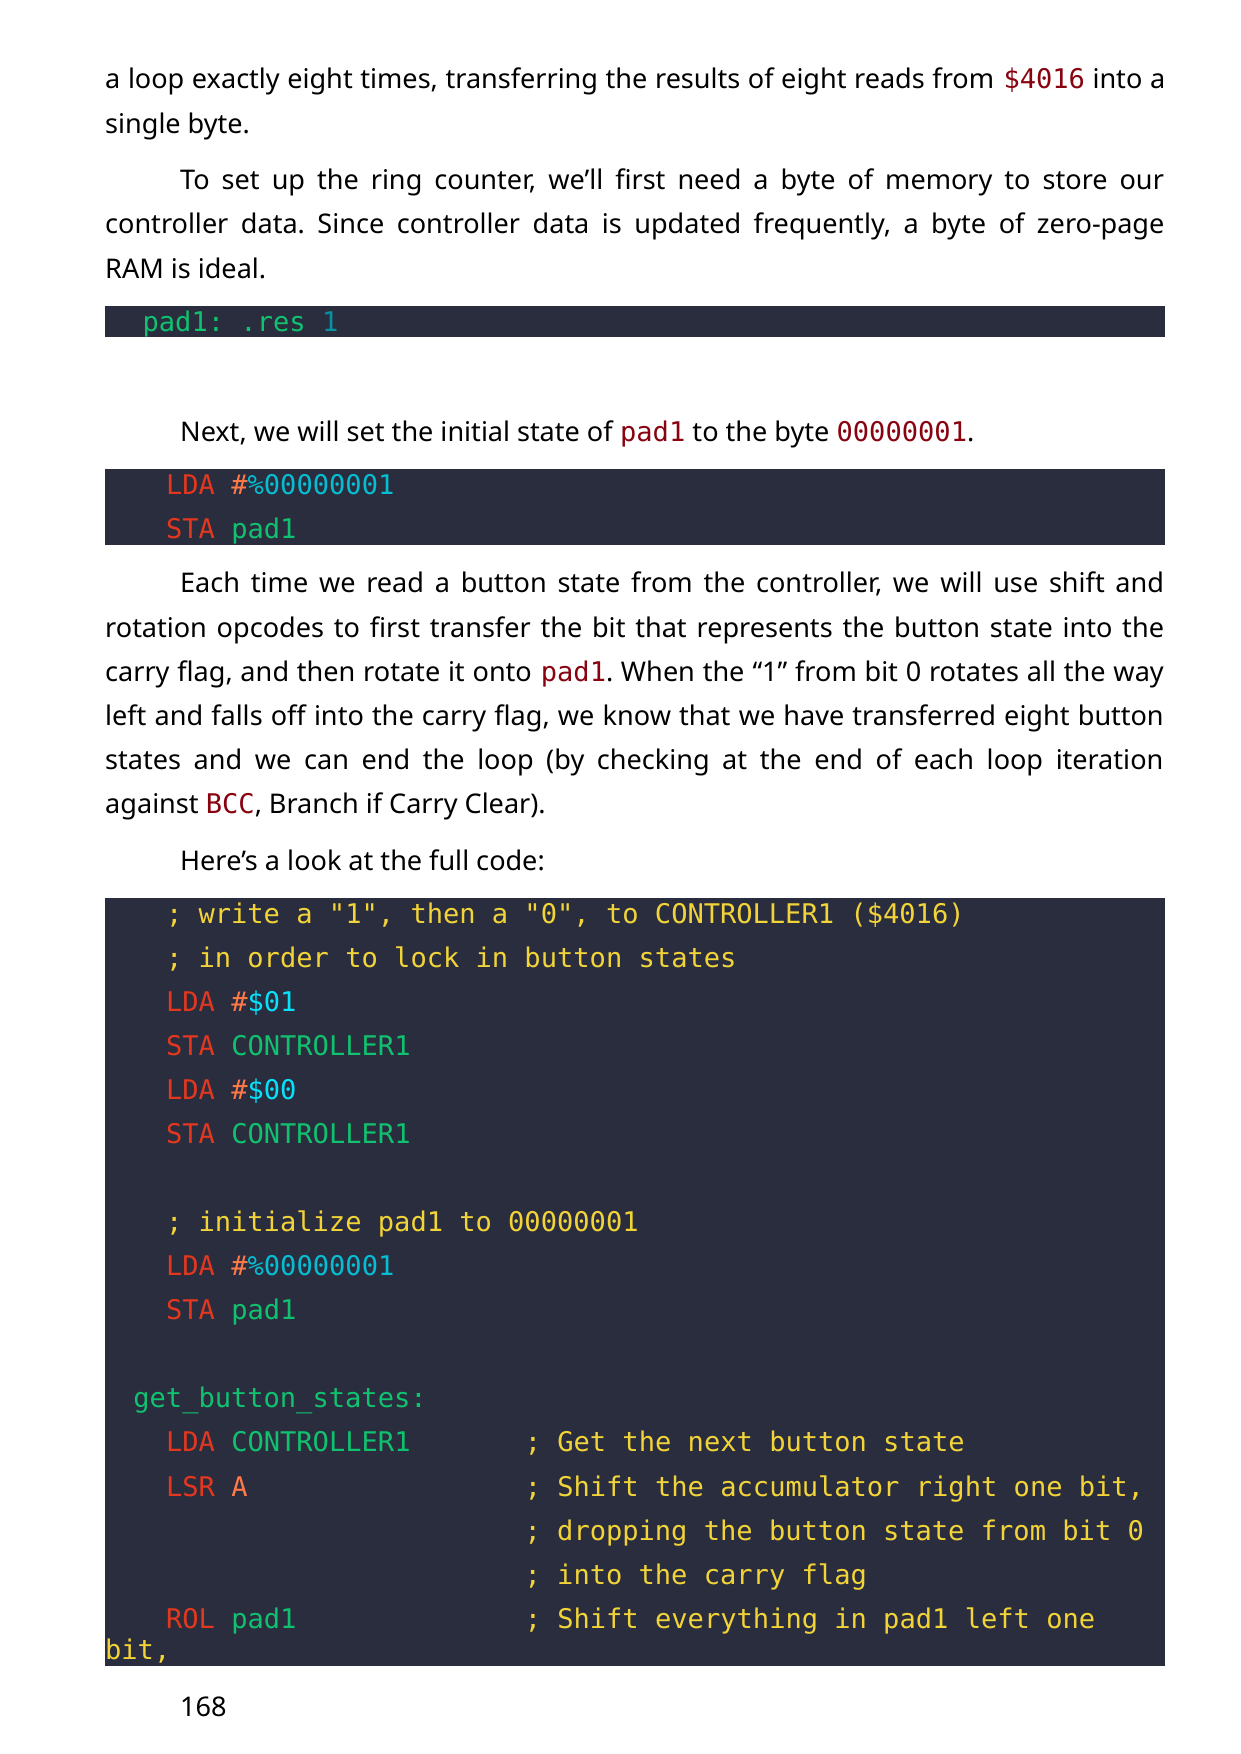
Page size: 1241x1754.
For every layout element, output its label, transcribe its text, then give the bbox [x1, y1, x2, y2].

text ROL pad1 ; Shift everything in pad1 left one bit, [105, 1603, 1165, 1666]
text ; write a "1", then a "0", to CONTROLLER1 ($4016) [105, 898, 1165, 929]
text STA CONTROLLER1 [105, 1030, 1165, 1062]
text ; dropping the button state from bit 0 [105, 1515, 1165, 1546]
text LDA #$00 [105, 1074, 1165, 1106]
text LSR A ; Shift the accumulator right one bit, [105, 1471, 1165, 1502]
text pad1: .res 1 [105, 306, 1165, 337]
text LDA CONTROLLER1 ; Get the next button state [105, 1427, 1165, 1458]
text Next, we will set the initial state of pad1 to the byte 00000001. [105, 413, 1165, 450]
text LDA #$01 [105, 986, 1165, 1018]
text ; in order to lock in button states [105, 942, 1165, 974]
text Each time we read a button state from the controller, we will use shift and rotation opcodes to first transfer the bit that represents the button state into the carry flag, and then rotate it onto pad1. When the “1” from bit 0 rotates all the way left and falls off into the carry flag, we know that we have transferred eight button states and we can end the loop (by checking at the end of each loop iteration against BCC, Branch if Carry Clear). [105, 564, 1165, 822]
text STA CONTROLLER1 [105, 1118, 1165, 1150]
text To set up the ring counter, we’ll first need a byte of memory to store our controller data. Since controller data is updated frequently, a byte of zero-page RAM is ideal. [105, 161, 1165, 286]
text get_button_states: [105, 1383, 1165, 1414]
text ; initialize pad1 to 00000001 [105, 1206, 1165, 1238]
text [105, 60, 1165, 141]
text Here’s a look at the full code: [105, 841, 1165, 878]
text ; into the carry flag [105, 1559, 1165, 1591]
text LDA #%00000001 [105, 469, 1165, 501]
text STA pad1 [105, 1294, 1165, 1326]
text STA pad1 [105, 513, 1165, 545]
text LDA #%00000001 [105, 1251, 1165, 1282]
